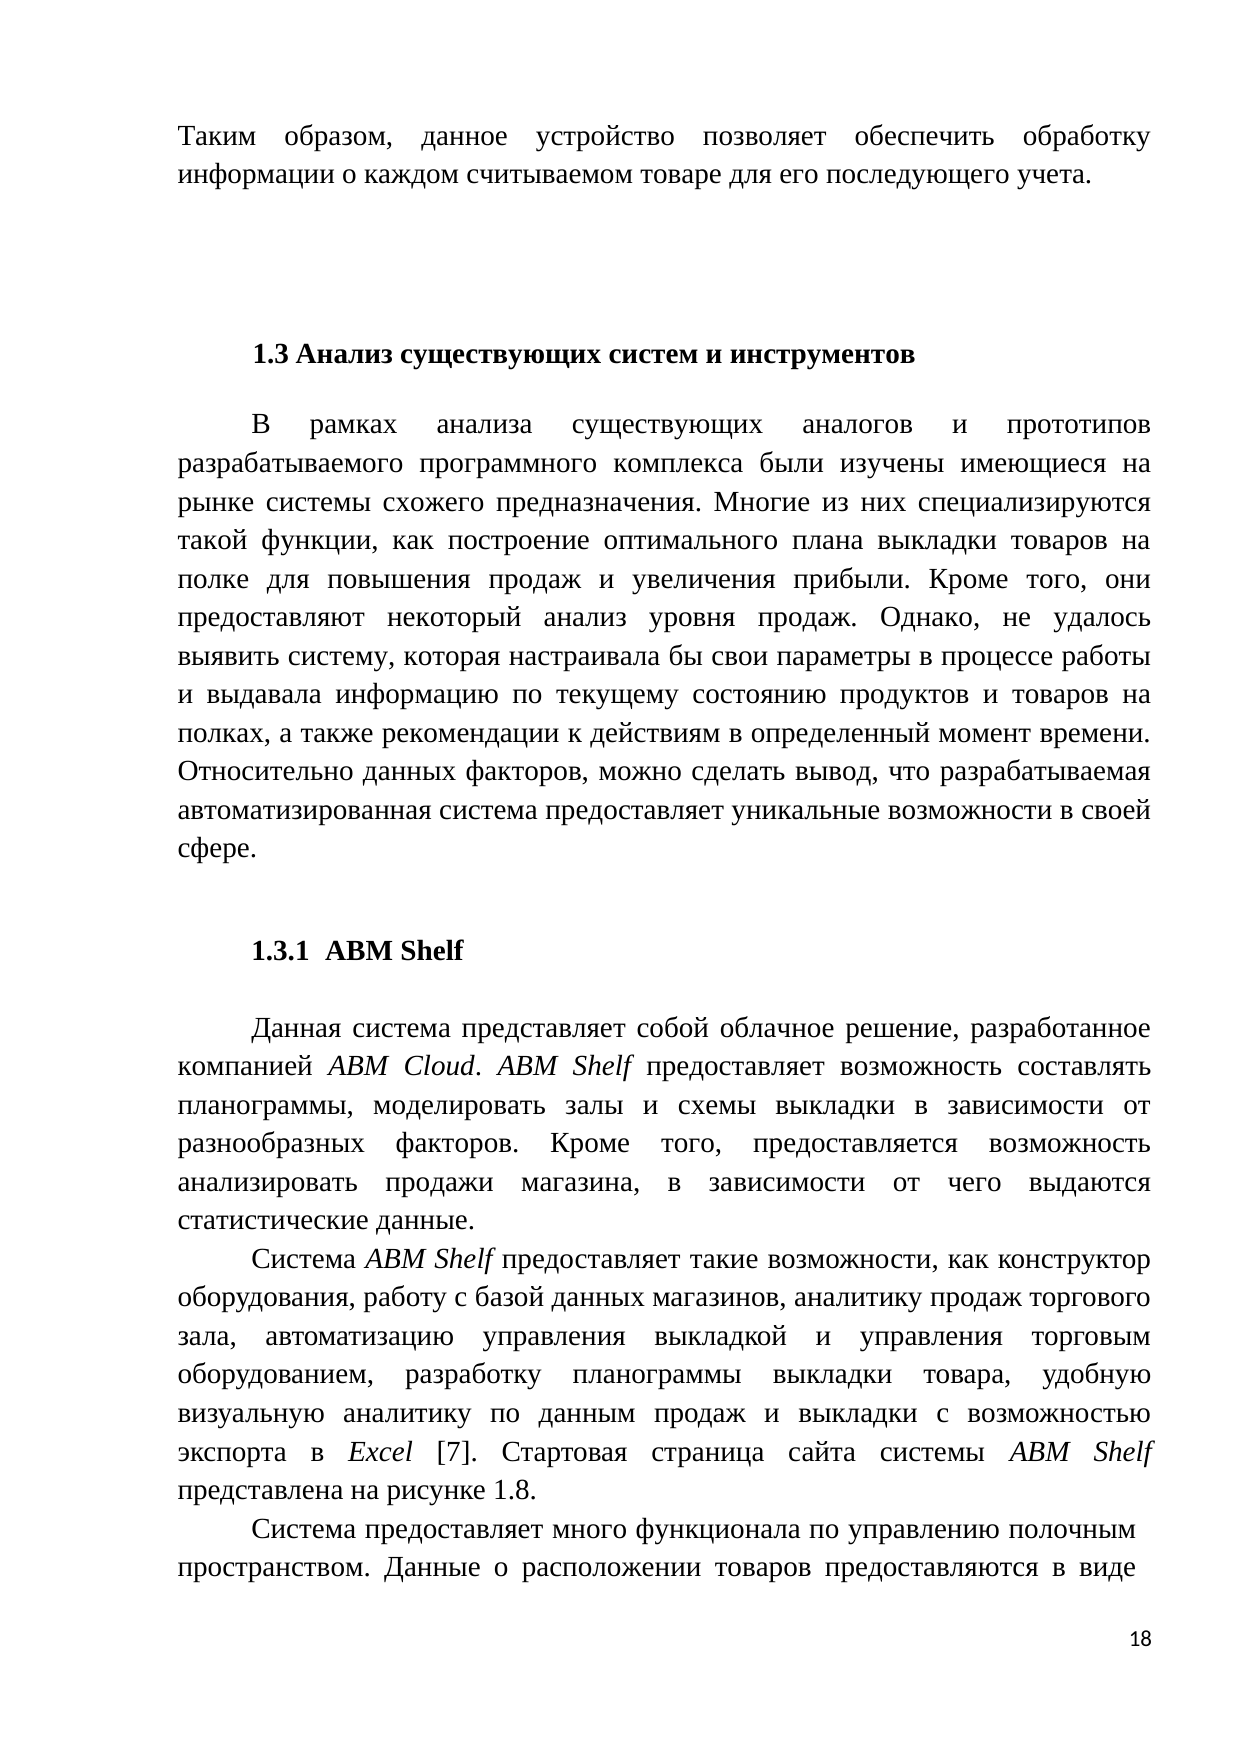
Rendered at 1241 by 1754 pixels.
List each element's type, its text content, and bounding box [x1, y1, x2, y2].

subtitle Анализ существующих систем и инструментов [252, 336, 1152, 369]
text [177, 152, 1152, 190]
text Система ABM Shelf предоставляет такие возможности, как конструктор оборудования, работу с базой данных магазинов, аналитику продаж торгового зала, автоматизацию управления выкладкой и управления торговым оборудованием, разработку планограммы выкладки товара, удобную визуальную аналитику по данным продаж и выкладки с возможностью экспорта в Excel [7]. Стартовая страница сайта системы ABM Shelf представлена на рисунке 1.8. [177, 1241, 1152, 1506]
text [177, 1511, 1137, 1583]
text Данная система представляет собой облачное решение, разработанное компанией ABM Cloud. ABM Shelf предоставляет возможность составлять планограммы, моделировать залы и схемы выкладки в зависимости от разнообразных факторов. Кроме того, предоставляется возможность анализировать продажи магазина, в зависимости от чего выдаются статистические данные. [177, 1010, 1152, 1236]
list В рамках анализа существующих аналогов и прототипов разрабатываемого программного комплекса были изучены имеющиеся на рынке системы схожего предназначения. Многие из них специализируются такой функции, как построение оптимального плана выкладки товаров на полке для повышения продаж и увеличения прибыли. Кроме того, они предоставляют некоторый анализ уровня продаж. Однако, не удалось выявить систему, которая настраивала бы свои параметры в процессе работы и выдавала информацию по текущему состоянию продуктов и товаров на полках, а также рекомендации к действиям в определенный момент времени. Относительно данных факторов, можно сделать вывод, что разрабатываемая автоматизированная система предоставляет уникальные возможности в своей сфере. [177, 407, 1152, 864]
subtitle ABM Shelf [251, 933, 1152, 966]
